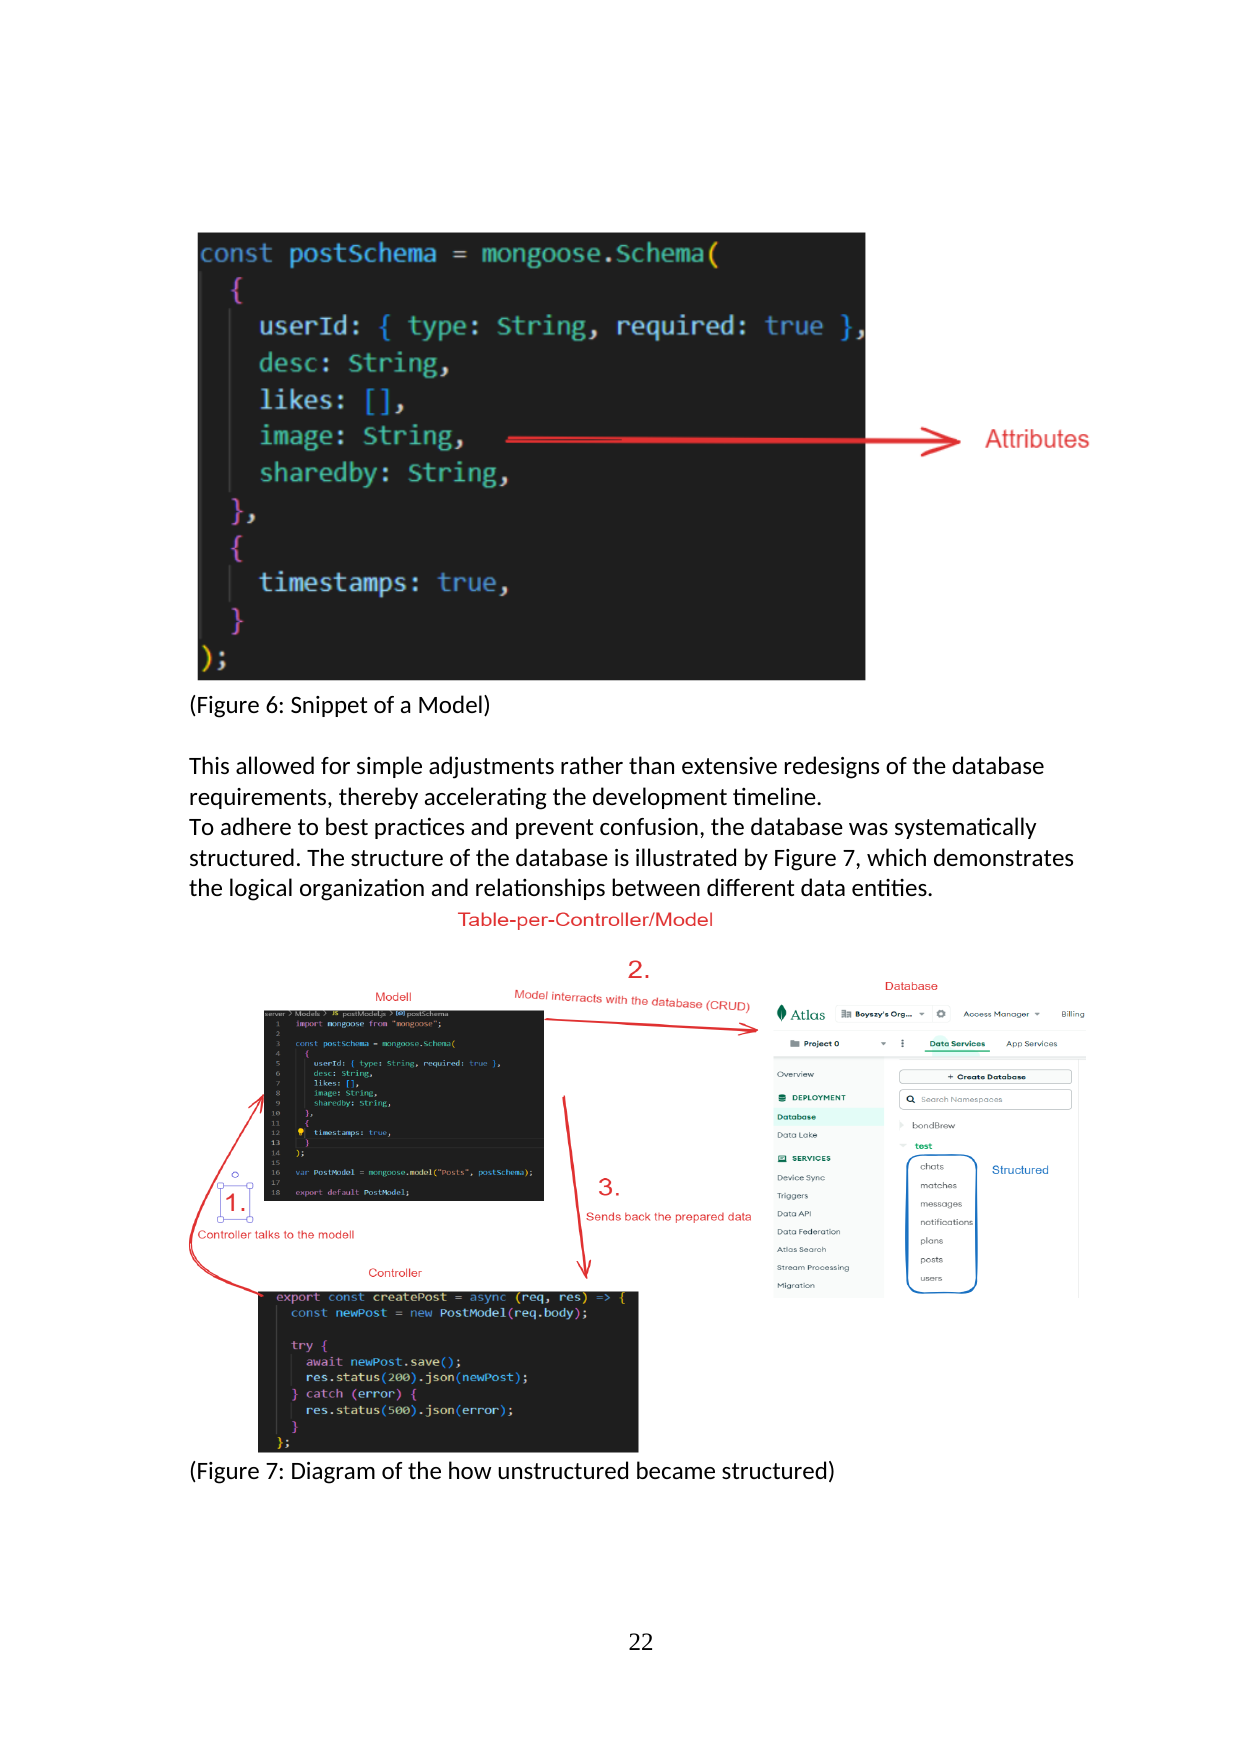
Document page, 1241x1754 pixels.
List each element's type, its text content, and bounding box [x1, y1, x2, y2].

picture [188, 224, 1093, 689]
text This allowed for simple adjustments rather than extensive redesigns of the database requirements, thereby accelerating the development timeline. [189, 750, 1092, 811]
text To adhere to best practices and prevent confusion, the database was systematically structured. The structure of the database is illustrated by Figure 7, which demonstrates the logical organization and relationships between different data entities. [189, 811, 1092, 902]
picture [188, 902, 1093, 1455]
text (Figure 6: Snippet of a Model) [189, 689, 1092, 719]
text (Figure 7: Diagram of the how unstructured became structured) [189, 1455, 1092, 1486]
